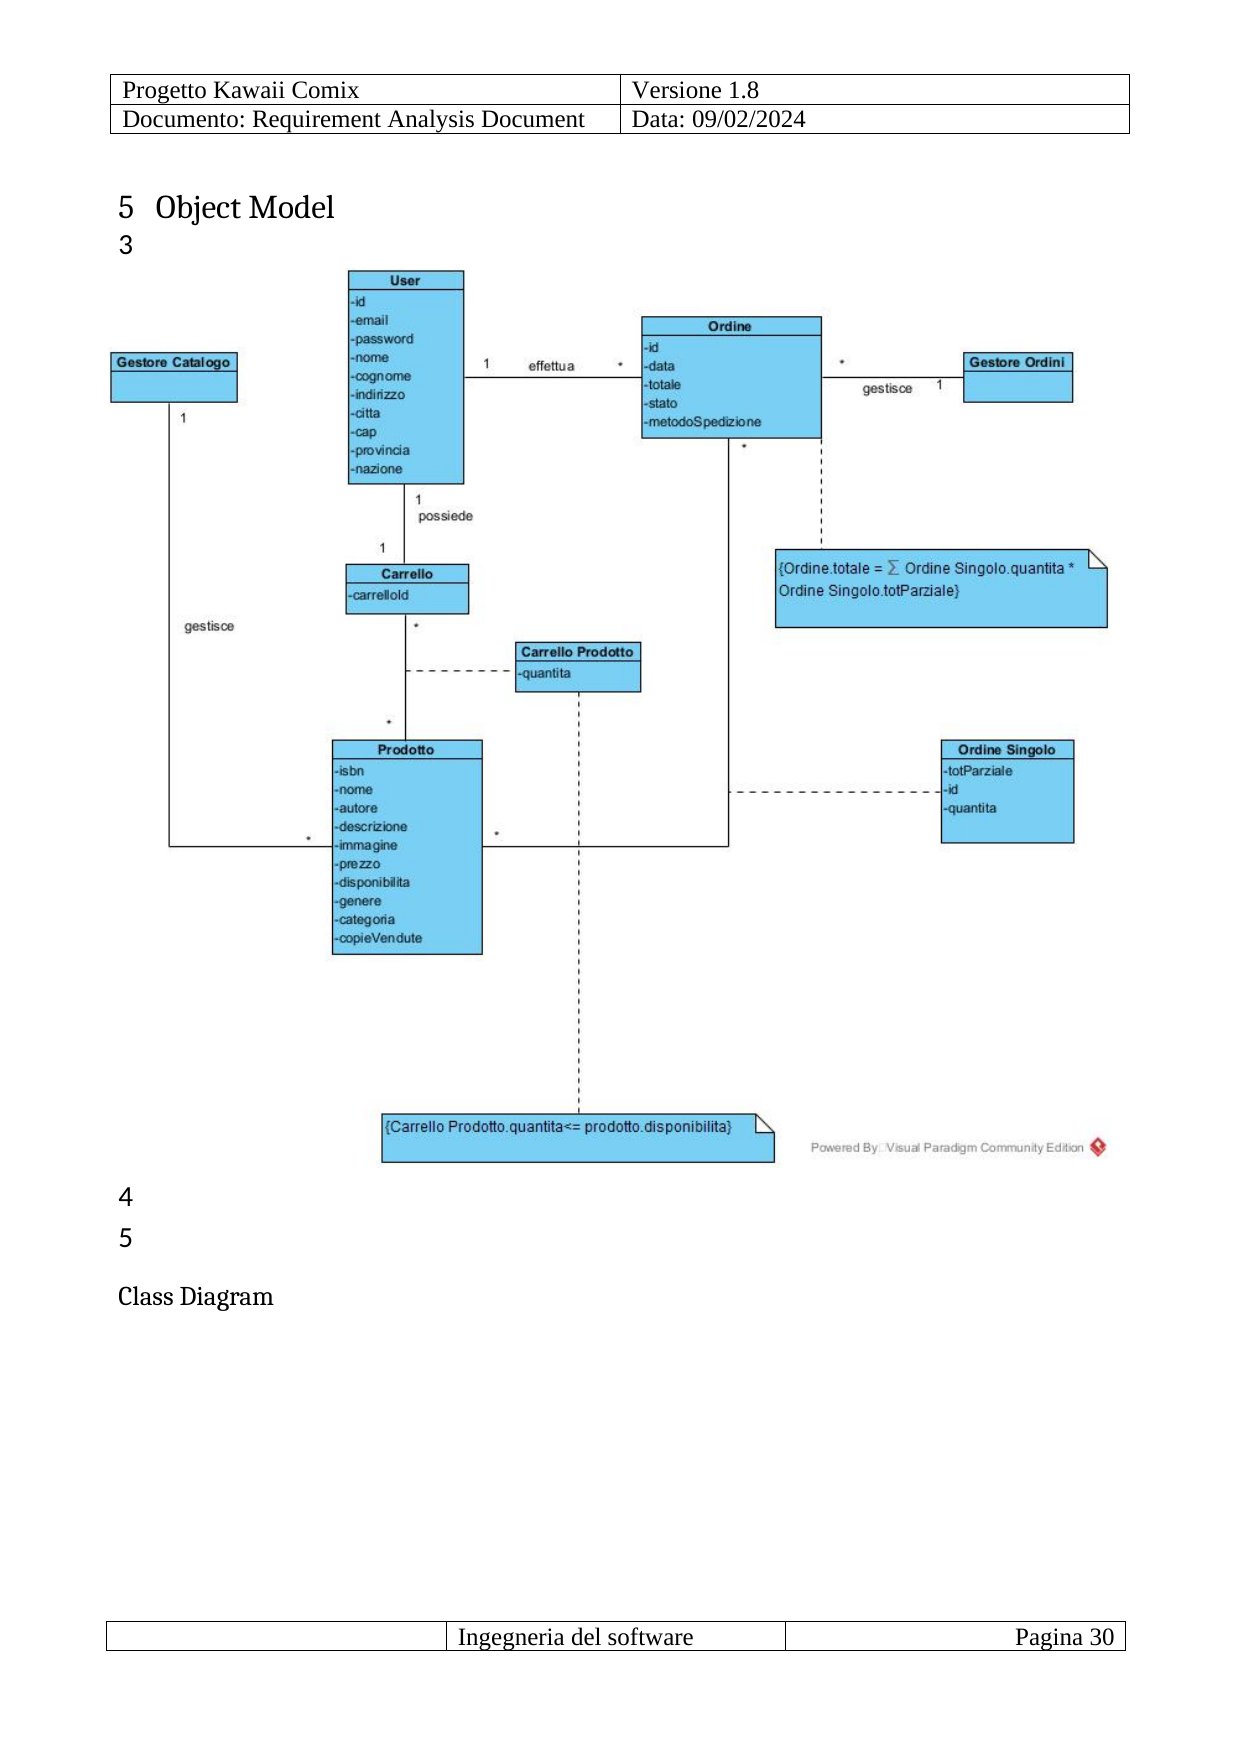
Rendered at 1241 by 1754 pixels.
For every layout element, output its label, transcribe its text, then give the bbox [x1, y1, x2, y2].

subtitle Class Diagram [118, 1281, 1122, 1312]
picture [108, 268, 1113, 1168]
subtitle Object Model [118, 188, 1122, 226]
